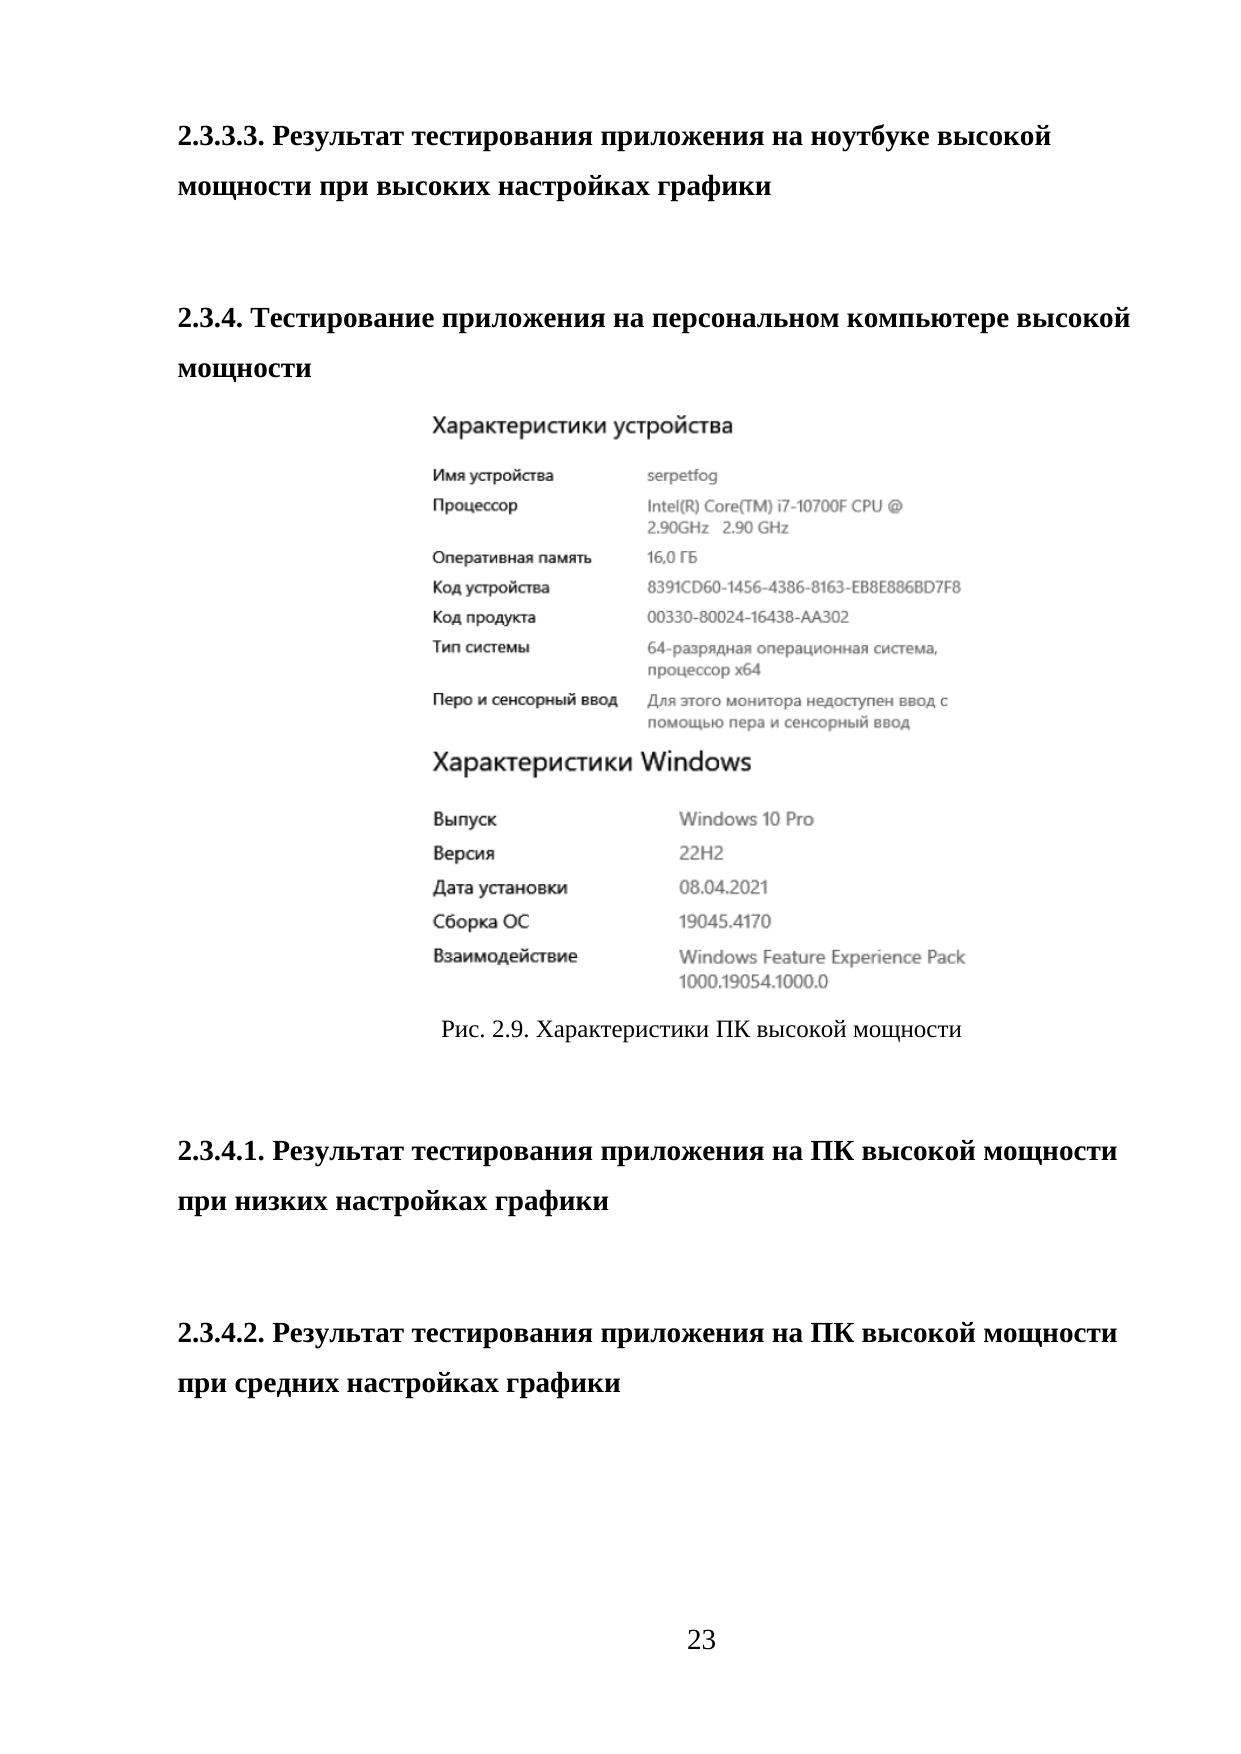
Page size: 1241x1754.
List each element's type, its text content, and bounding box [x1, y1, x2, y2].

subtitle Результат тестирования приложения на ПК высокой мощности при средних настройках графики [177, 1315, 1152, 1399]
subtitle Тестирование приложения на персональном компьютере высокой мощности [177, 300, 1152, 384]
subtitle Результат тестирования приложения на ноутбуке высокой мощности при высоких настройках графики [177, 118, 1152, 202]
subtitle Результат тестирования приложения на ПК высокой мощности при низких настройках графики [177, 1133, 1152, 1217]
picture [421, 407, 982, 998]
